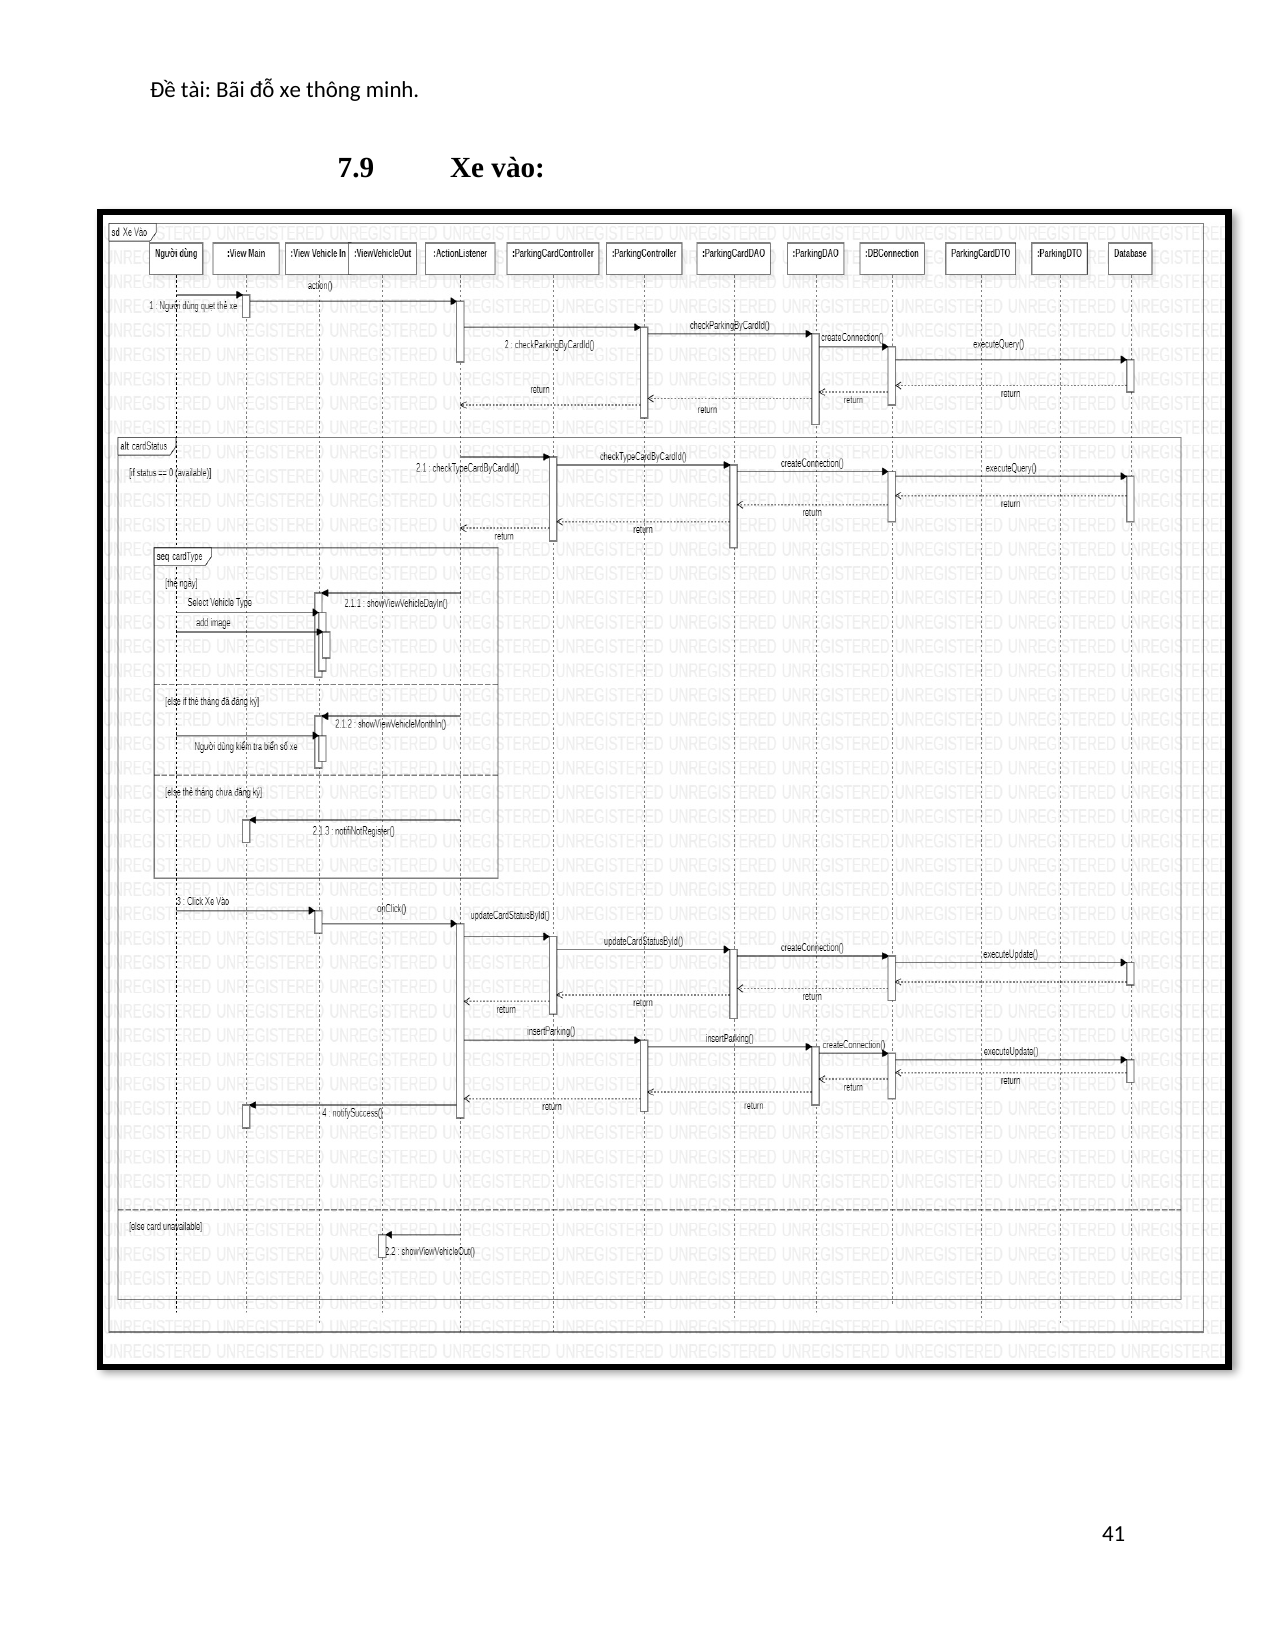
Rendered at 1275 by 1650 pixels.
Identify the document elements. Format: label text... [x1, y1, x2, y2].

picture [103, 215, 1225, 1364]
text Xe vào: [337, 150, 1125, 183]
